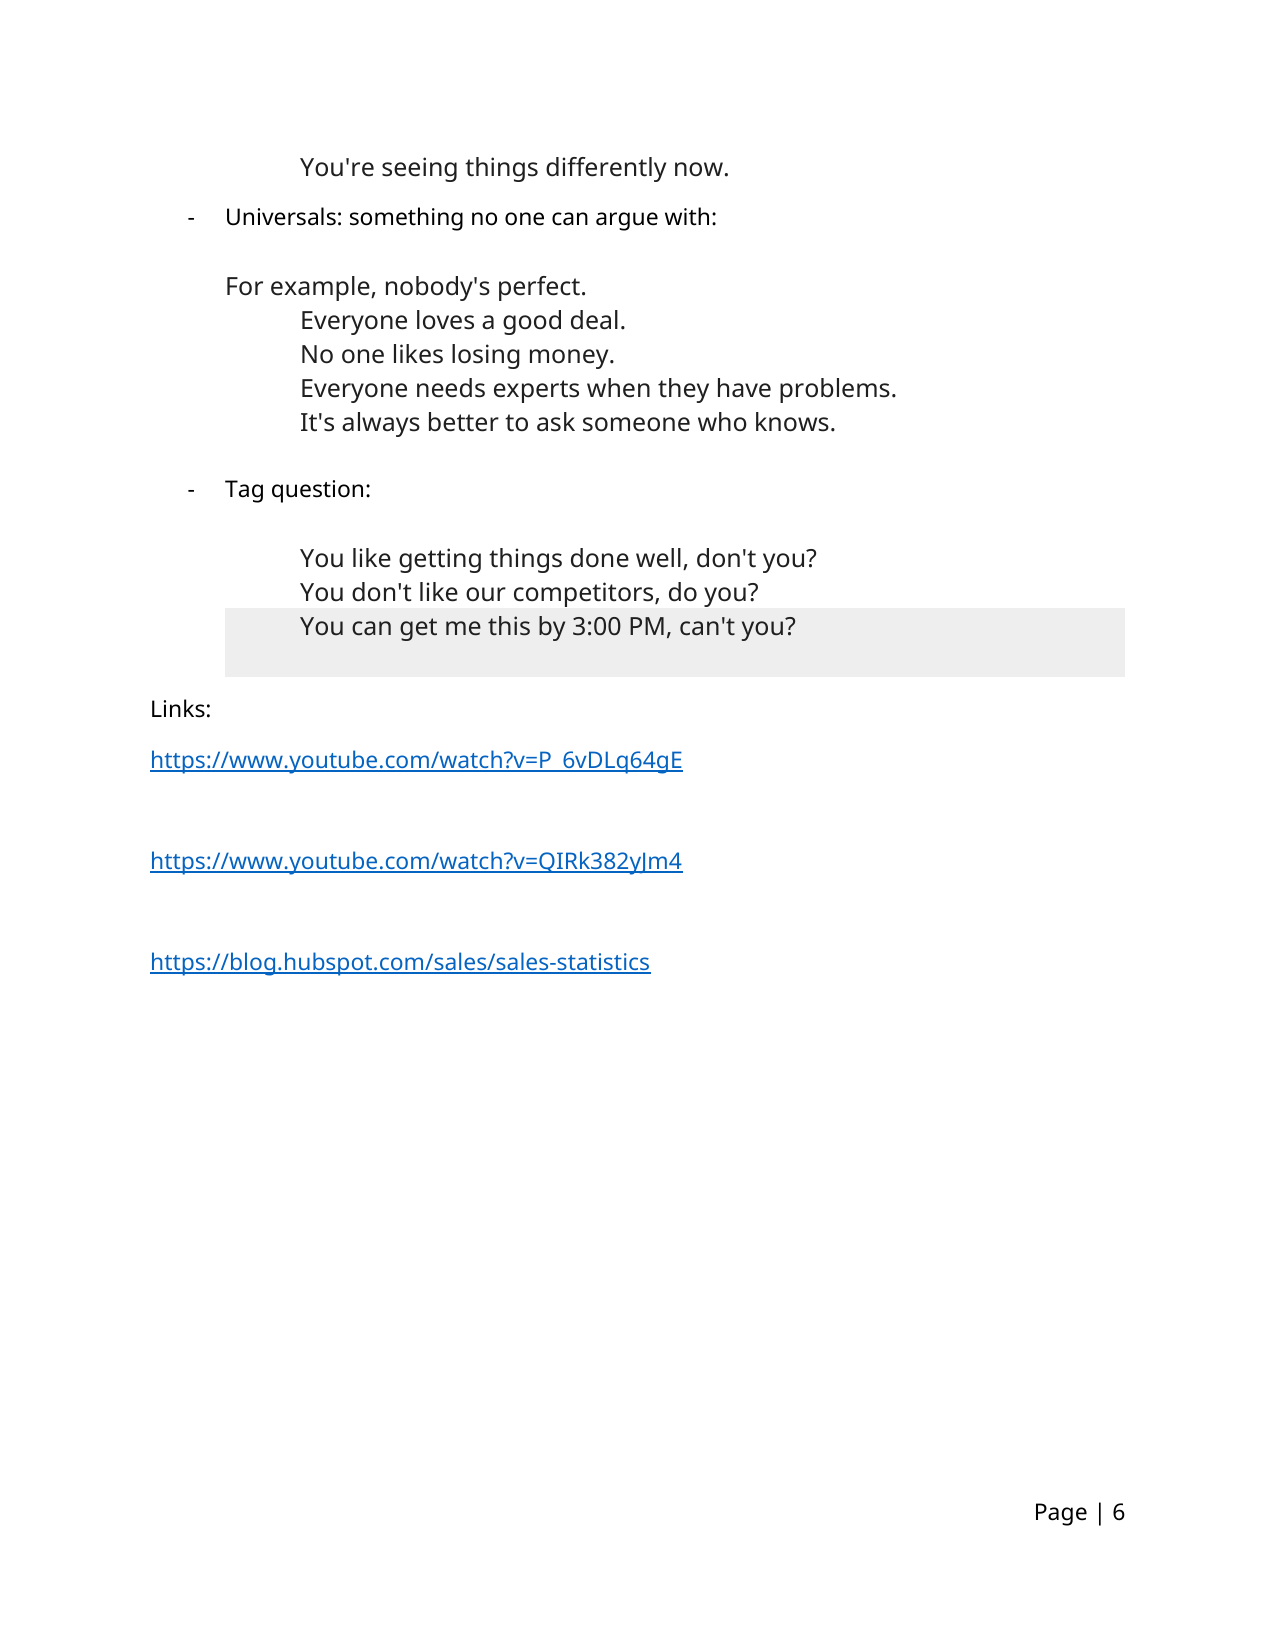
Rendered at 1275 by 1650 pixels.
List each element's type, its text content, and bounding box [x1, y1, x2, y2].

text You're seeing things differently now. [225, 150, 1125, 184]
text Links: [150, 693, 1125, 724]
list Universals: something no one can argue with: [187, 201, 1125, 232]
text You don't like our competitors, do you? [225, 574, 1125, 608]
text For example, nobody's perfect. [150, 268, 1125, 303]
list No one likes losing money. [225, 337, 1125, 371]
text You can get me this by 3:00 PM, can't you? [225, 608, 1125, 643]
list Everyone loves a good deal. [225, 303, 1125, 337]
text https://blog.hubspot.com/sales/sales-statistics [150, 945, 1125, 977]
text https://www.youtube.com/watch?v=QIRk382yJm4 [150, 844, 1125, 876]
text https://www.youtube.com/watch?v=P_6vDLq64gE [150, 744, 1125, 775]
list It's always better to ask someone who knows. [225, 405, 1125, 439]
list Everyone needs experts when they have problems. [225, 371, 1125, 405]
text You like getting things done well, don't you? [225, 540, 1125, 574]
list Tag question: [187, 473, 1125, 504]
